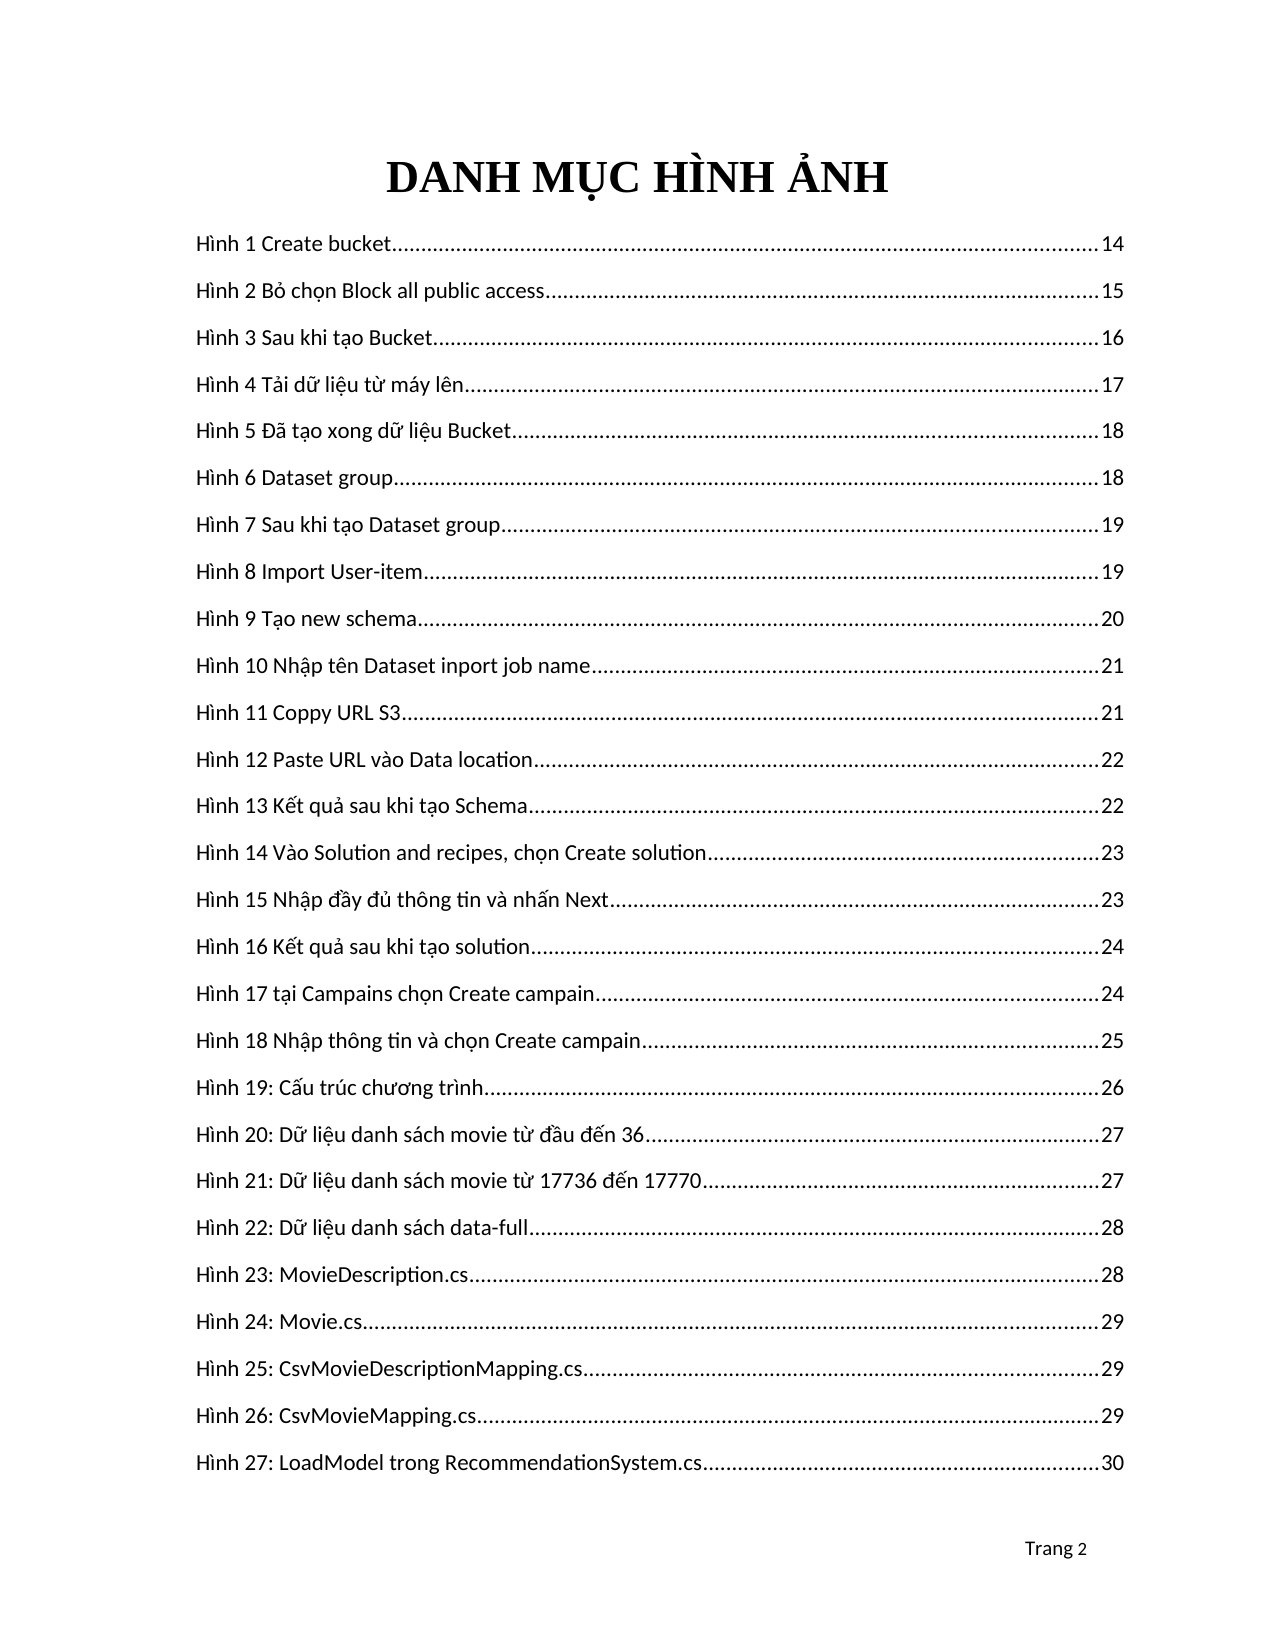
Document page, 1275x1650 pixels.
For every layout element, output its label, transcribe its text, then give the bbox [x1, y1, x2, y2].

text Hình 1 Create bucket 14 [196, 229, 1125, 257]
text Hình 5 Đã tạo xong dữ liệu Bucket 18 [196, 417, 1125, 444]
text Hình 7 Sau khi tạo Dataset group 19 [196, 510, 1125, 538]
text Hình 16 Kết quả sau khi tạo solution 24 [196, 932, 1125, 960]
text Hình 3 Sau khi tạo Bucket 16 [196, 323, 1125, 351]
text Hình 13 Kết quả sau khi tạo Schema 22 [196, 792, 1125, 819]
text Hình 20: Dữ liệu danh sách movie từ đầu đến 36 27 [196, 1120, 1125, 1148]
text Hình 2 Bỏ chọn Block all public access 15 [196, 276, 1125, 304]
text Hình 15 Nhập đầy đủ thông tin và nhấn Next 23 [196, 885, 1125, 913]
text Hình 6 Dataset group 18 [196, 463, 1125, 491]
text Hình 18 Nhập thông tin và chọn Create campain 25 [196, 1026, 1125, 1054]
text Hình 9 Tạo new schema 20 [196, 604, 1125, 632]
text Hình 12 Paste URL vào Data location 22 [196, 745, 1125, 773]
text Hình 27: LoadModel trong RecommendationSystem.cs 30 [196, 1448, 1125, 1476]
text Hình 22: Dữ liệu danh sách data-full 28 [196, 1213, 1125, 1241]
text Hình 10 Nhập tên Dataset inport job name 21 [196, 651, 1125, 679]
text Hình 21: Dữ liệu danh sách movie từ 17736 đến 17770 27 [196, 1167, 1125, 1194]
text Hình 26: CsvMovieMapping.cs 29 [196, 1401, 1125, 1429]
text Hình 8 Import User-item 19 [196, 557, 1125, 585]
text Hình 23: MovieDescription.cs 28 [196, 1260, 1125, 1288]
text Hình 11 Coppy URL S3 21 [196, 698, 1125, 726]
text Hình 19: Cấu trúc chương trình 26 [196, 1073, 1125, 1101]
text Hình 4 Tải dữ liệu từ máy lên 17 [196, 370, 1125, 398]
text Hình 25: CsvMovieDescriptionMapping.cs 29 [196, 1354, 1125, 1382]
text Hình 17 tại Campains chọn Create campain 24 [196, 979, 1125, 1007]
subtitle DANH MỤC HÌNH ẢNH [150, 150, 1125, 203]
text Hình 24: Movie.cs 29 [196, 1307, 1125, 1335]
text Hình 14 Vào Solution and recipes, chọn Create solution 23 [196, 838, 1125, 866]
